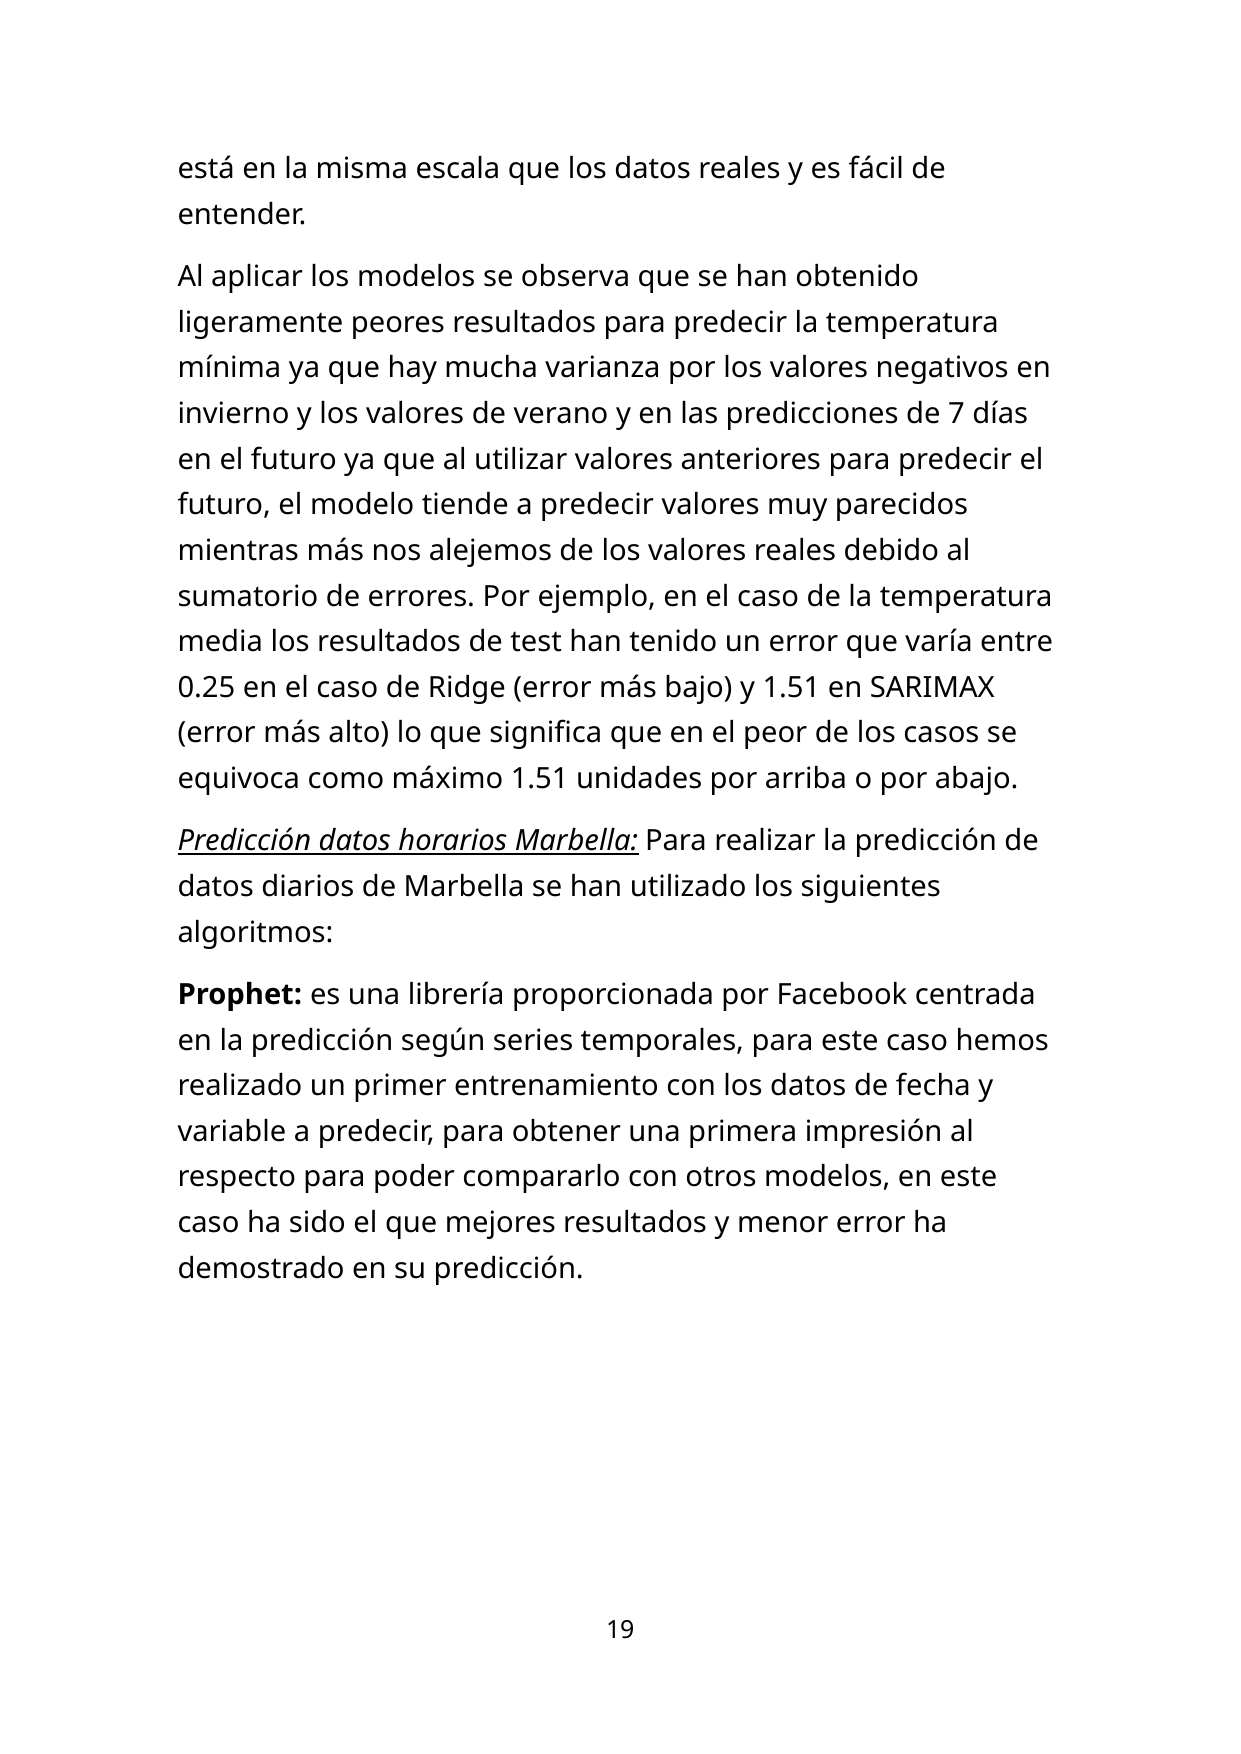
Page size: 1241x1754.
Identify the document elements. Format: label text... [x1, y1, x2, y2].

text Prophet: es una librería proporcionada por Facebook centrada en la predicción según series temporales, para este caso hemos realizado un primer entrenamiento con los datos de fecha y variable a predecir, para obtener una primera impresión al respecto para poder compararlo con otros modelos, en este caso ha sido el que mejores resultados y menor error ha demostrado en su predicción. [177, 973, 1063, 1287]
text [177, 148, 1063, 233]
text Al aplicar los modelos se observa que se han obtenido ligeramente peores resultados para predecir la temperatura mínima ya que hay mucha varianza por los valores negativos en invierno y los valores de verano y en las predicciones de 7 días en el futuro ya que al utilizar valores anteriores para predecir el futuro, el modelo tiende a predecir valores muy parecidos mientras más nos alejemos de los valores reales debido al sumatorio de errores. Por ejemplo, en el caso de la temperatura media los resultados de test han tenido un error que varía entre 0.25 en el caso de Ridge (error más bajo) y 1.51 en SARIMAX (error más alto) lo que significa que en el peor de los casos se equivoca como máximo 1.51 unidades por arriba o por abajo. [177, 256, 1063, 797]
text Predicción datos horarios Marbella: Para realizar la predicción de datos diarios de Marbella se han utilizado los siguientes algoritmos: [177, 820, 1063, 951]
